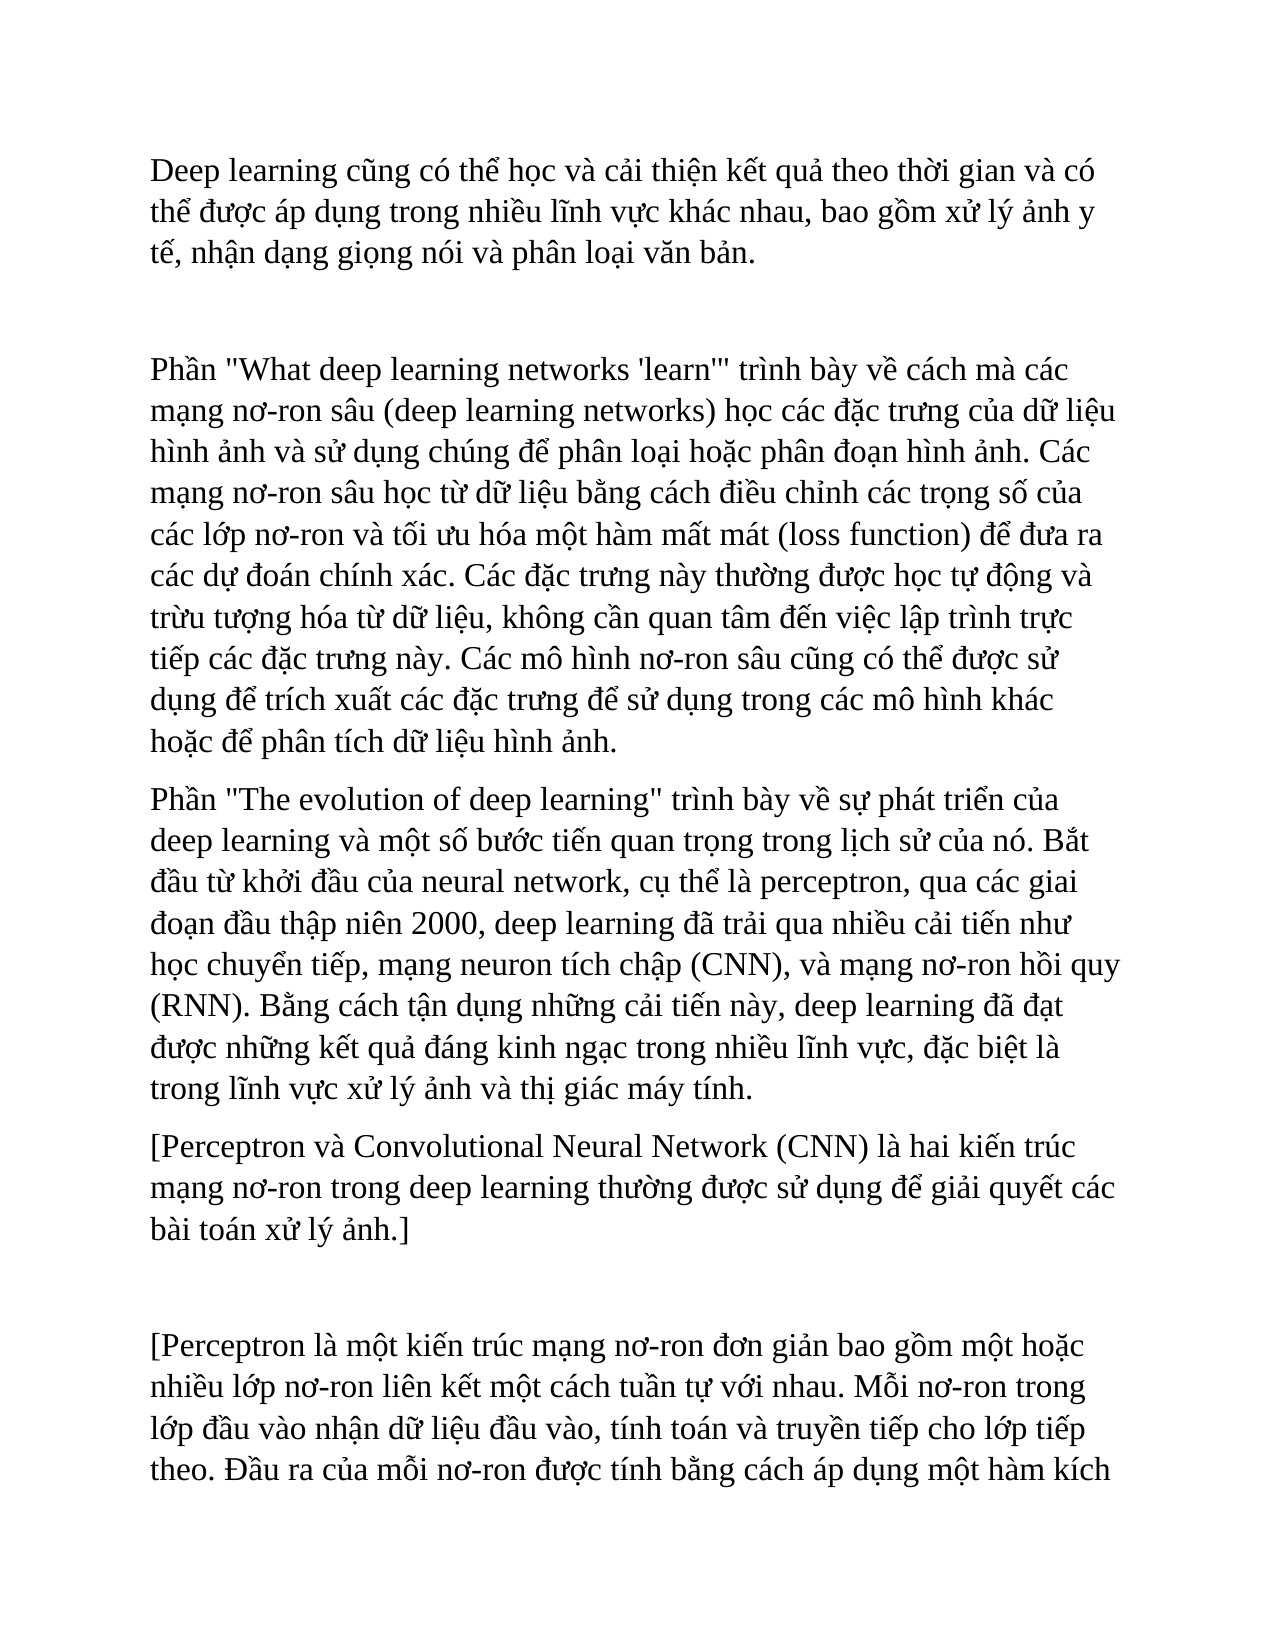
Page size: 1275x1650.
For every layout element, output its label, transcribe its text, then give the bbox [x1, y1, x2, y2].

text Phần "The evolution of deep learning" trình bày về sự phát triển của deep learning và một số bước tiến quan trọng trong lịch sử của nó. Bắt đầu từ khởi đầu của neural network, cụ thể là perceptron, qua các giai đoạn đầu thập niên 2000, deep learning đã trải qua nhiều cải tiến như học chuyển tiếp, mạng neuron tích chập (CNN), và mạng nơ-ron hồi quy (RNN). Bằng cách tận dụng những cải tiến này, deep learning đã đạt được những kết quả đáng kinh ngạc trong nhiều lĩnh vực, đặc biệt là trong lĩnh vực xử lý ảnh và thị giác máy tính. [150, 779, 1125, 1107]
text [150, 150, 1125, 271]
text [Perceptron và Convolutional Neural Network (CNN) là hai kiến trúc mạng nơ-ron trong deep learning thường được sử dụng để giải quyết các bài toán xử lý ảnh.] [150, 1126, 1125, 1247]
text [150, 1325, 1125, 1488]
text Phần "What deep learning networks 'learn'" trình bày về cách mà các mạng nơ-ron sâu (deep learning networks) học các đặc trưng của dữ liệu hình ảnh và sử dụng chúng để phân loại hoặc phân đoạn hình ảnh. Các mạng nơ-ron sâu học từ dữ liệu bằng cách điều chỉnh các trọng số của các lớp nơ-ron và tối ưu hóa một hàm mất mát (loss function) để đưa ra các dự đoán chính xác. Các đặc trưng này thường được học tự động và trừu tượng hóa từ dữ liệu, không cần quan tâm đến việc lập trình trực tiếp các đặc trưng này. Các mô hình nơ-ron sâu cũng có thể được sử dụng để trích xuất các đặc trưng để sử dụng trong các mô hình khác hoặc để phân tích dữ liệu hình ảnh. [150, 349, 1125, 759]
